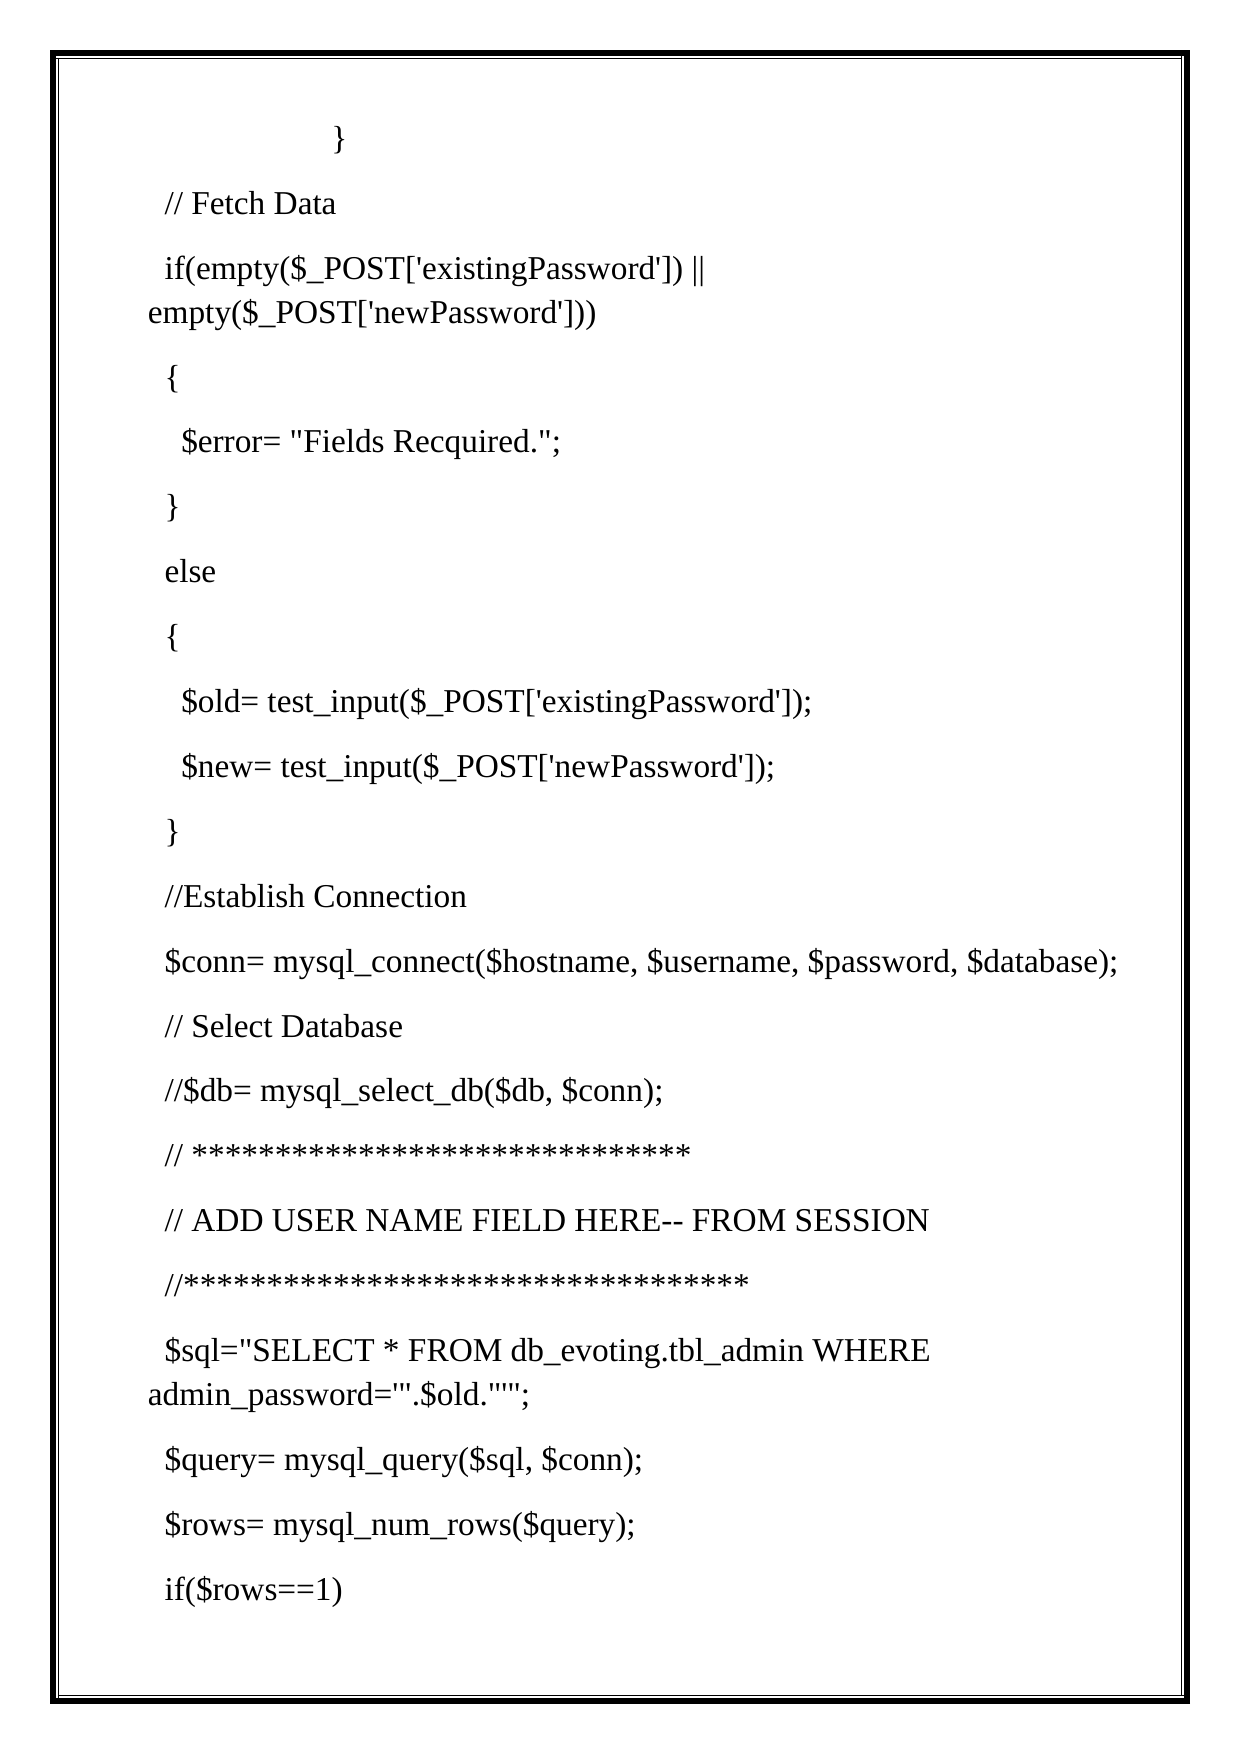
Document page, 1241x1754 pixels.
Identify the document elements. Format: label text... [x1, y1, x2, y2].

text } [148, 118, 1122, 156]
text // Select Database [148, 1006, 1122, 1044]
text //$db= mysql_select_db($db, $conn); [148, 1071, 1122, 1109]
text { [148, 616, 1122, 655]
text // ADD USER NAME FIELD HERE-- FROM SESSION [148, 1201, 1122, 1239]
text $sql="SELECT * FROM db_evoting.tbl_admin WHERE admin_password='".$old."'"; [148, 1330, 1122, 1413]
text // ****************************** [148, 1136, 1122, 1174]
text //Establish Connection [148, 876, 1122, 914]
text if($rows==1) [148, 1569, 1122, 1607]
text // Fetch Data [148, 183, 1122, 221]
text $old= test_input($_POST['existingPassword']); [148, 681, 1122, 720]
text $conn= mysql_connect($hostname, $username, $password, $database); [148, 941, 1122, 979]
text if(empty($_POST['existingPassword']) || empty($_POST['newPassword'])) [148, 248, 1122, 330]
text $rows= mysql_num_rows($query); [148, 1504, 1122, 1542]
text } [148, 811, 1122, 849]
text } [148, 487, 1122, 525]
text $query= mysql_query($sql, $conn); [148, 1439, 1122, 1478]
text //********************************** [148, 1265, 1122, 1304]
text $new= test_input($_POST['newPassword']); [148, 746, 1122, 784]
text $error= "Fields Recquired."; [148, 422, 1122, 460]
text else [148, 552, 1122, 590]
text { [148, 357, 1122, 395]
